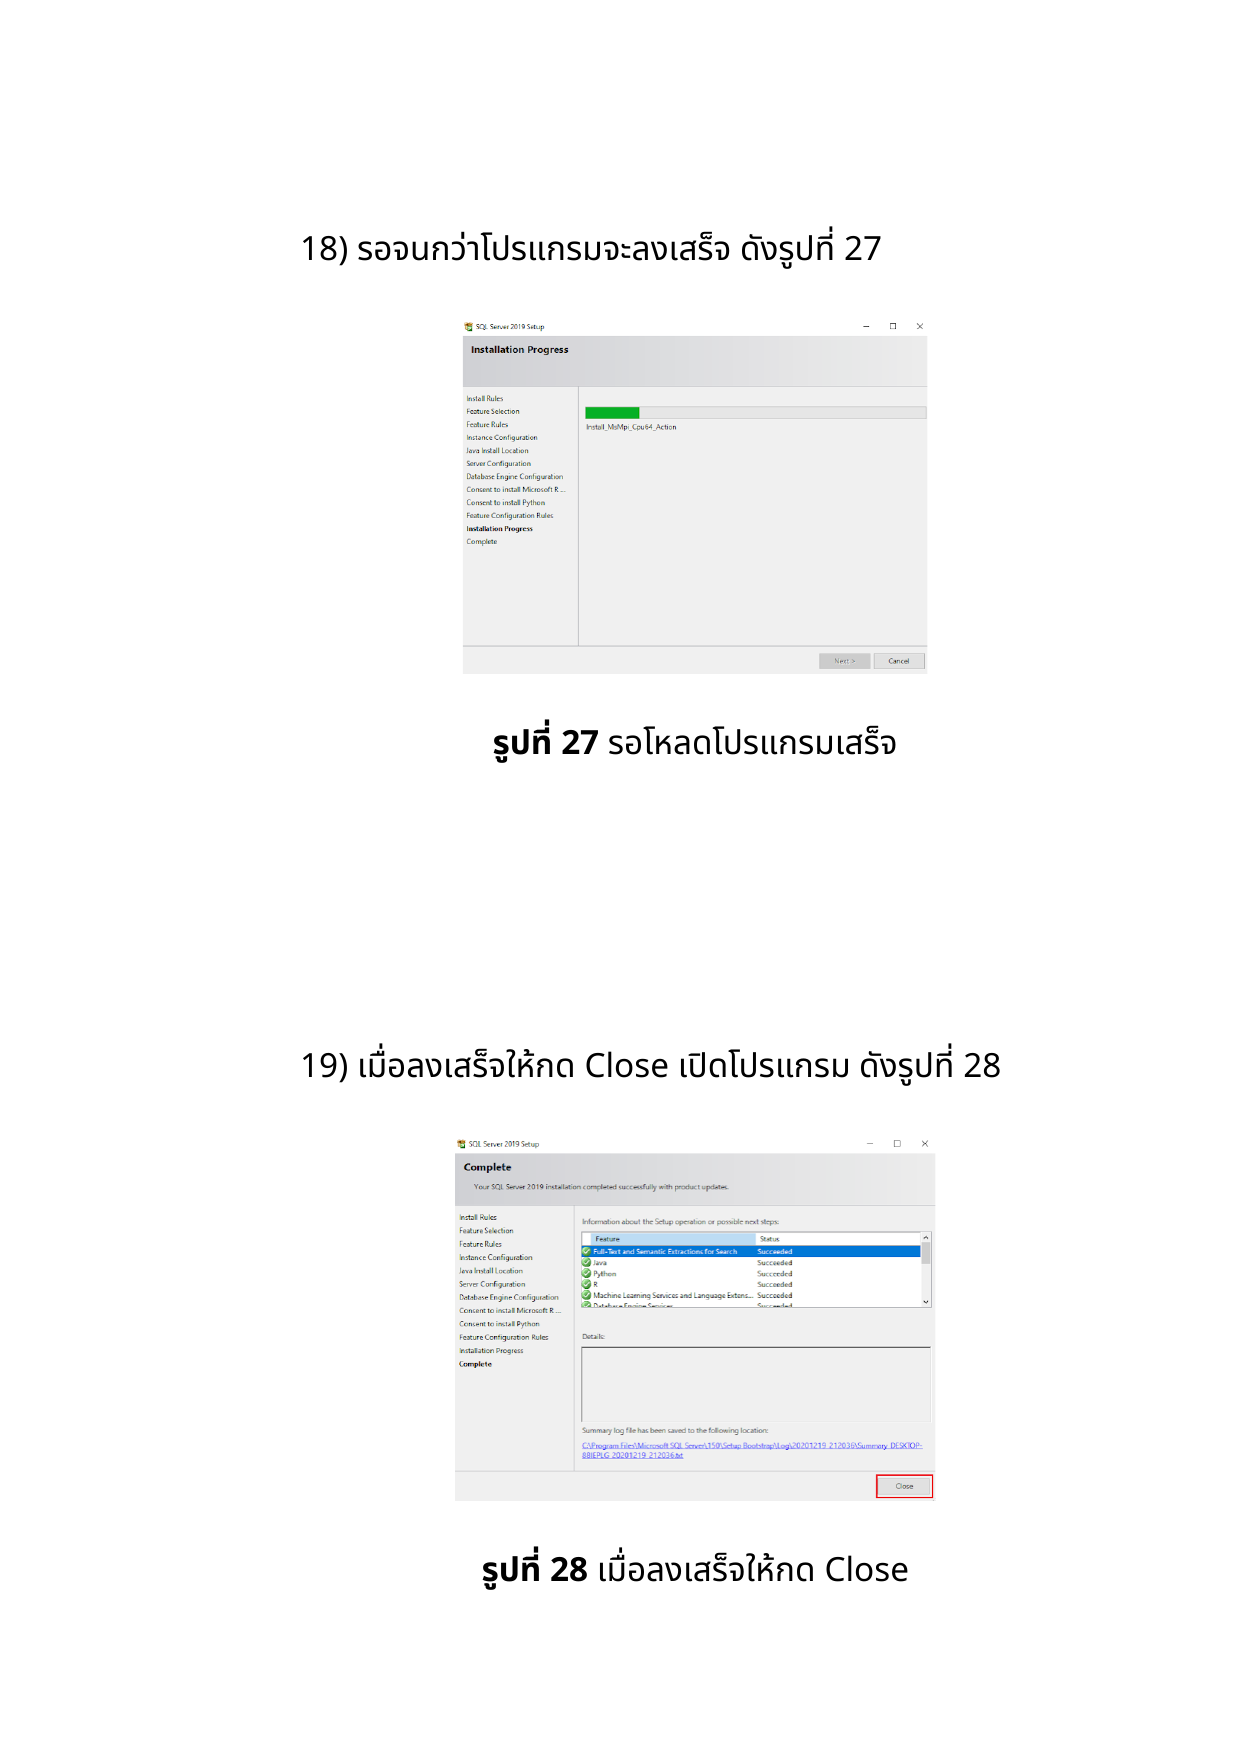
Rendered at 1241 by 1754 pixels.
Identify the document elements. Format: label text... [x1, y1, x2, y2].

text รูปที่ 28 เมื่อลงเสร็จให้กด Close [225, 1546, 1090, 1597]
text 18) รอจนกว่าโปรแกรมจะลงเสร็จ ดังรูปที่ 27 [225, 225, 1090, 276]
text รูปที่ 27 รอโหลดโปรแกรมเสร็จ [225, 719, 1090, 769]
text 19) เมื่อลงเสร็จให้กด Close เปิดโปรแกรม ดังรูปที่ 28 [225, 1042, 1090, 1092]
picture [455, 1137, 936, 1501]
picture [462, 321, 928, 674]
